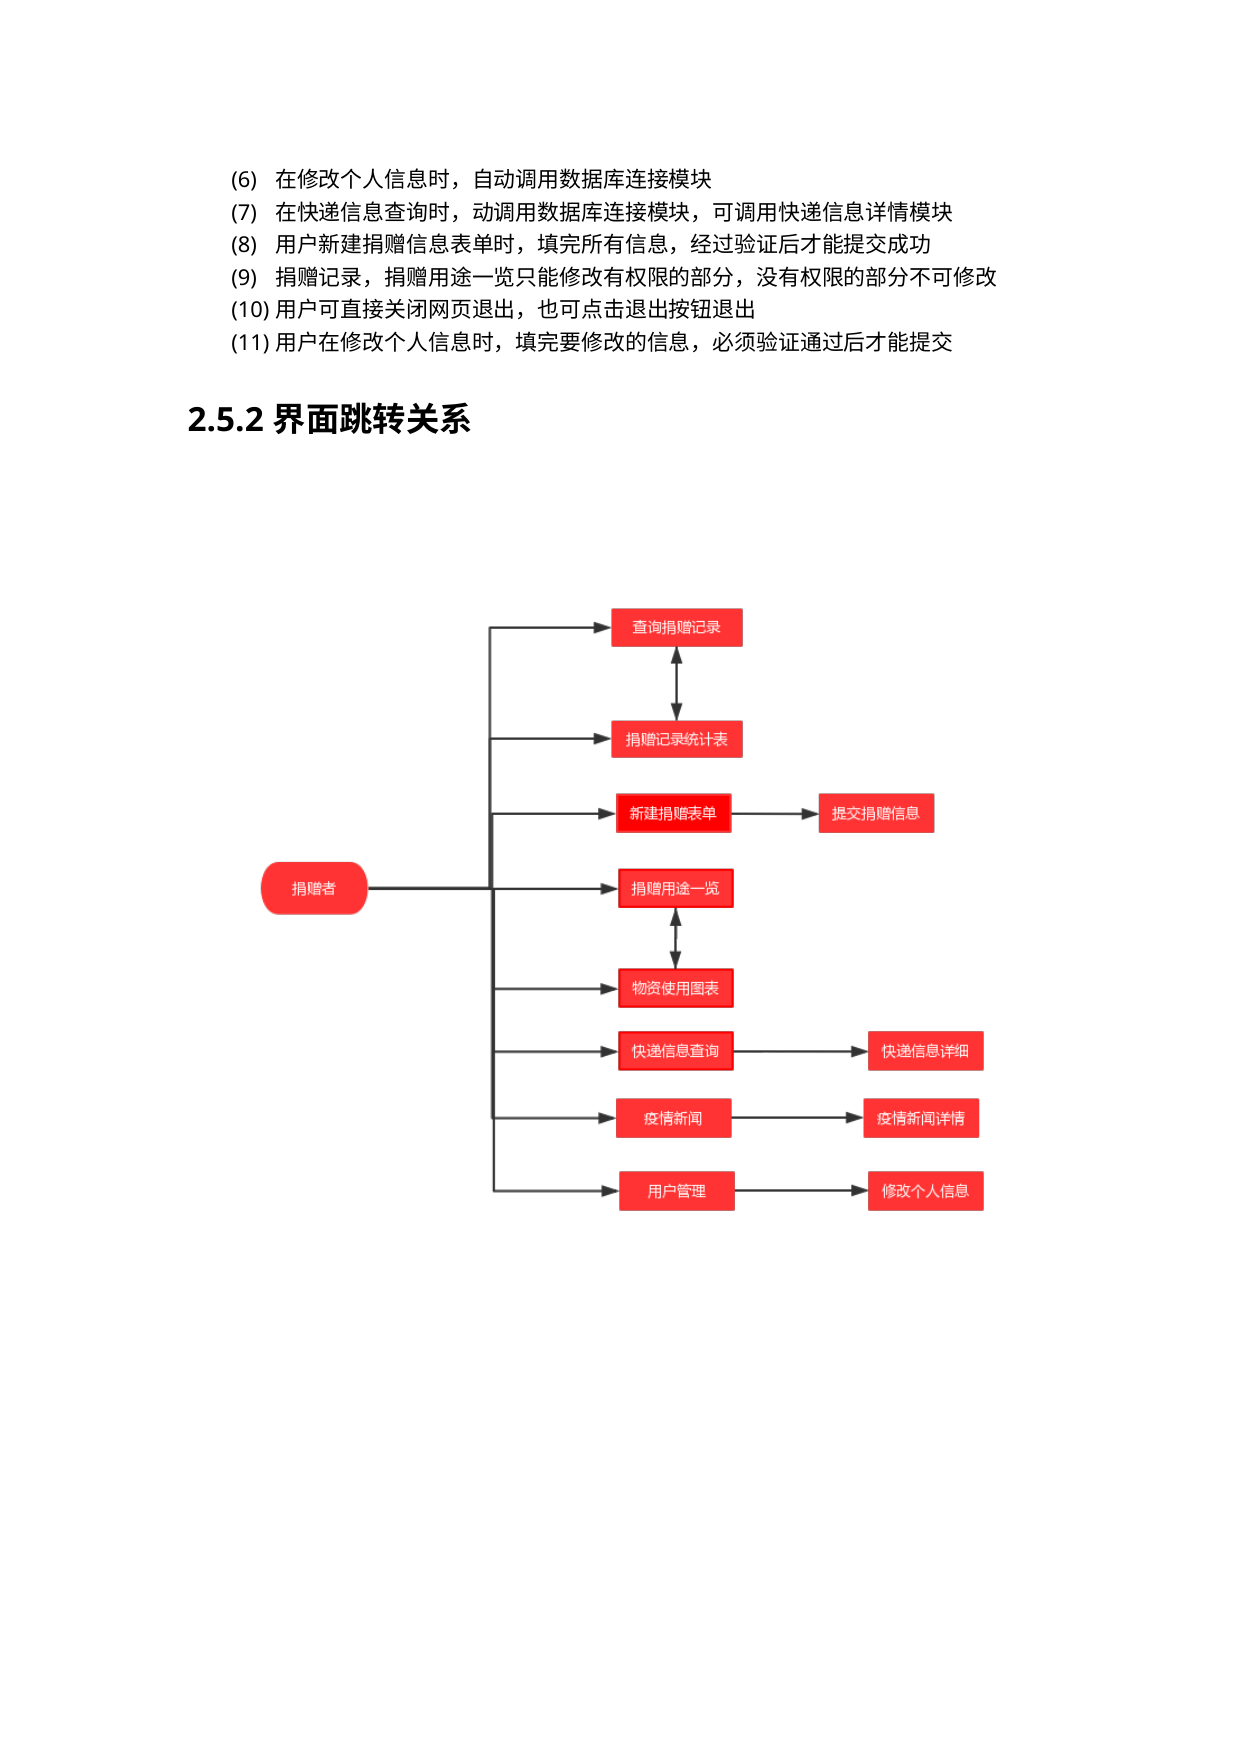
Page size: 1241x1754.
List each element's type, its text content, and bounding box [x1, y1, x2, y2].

list 在快递信息查询时，动调用数据库连接模块，可调用快递信息详情模块 [231, 194, 1053, 227]
subtitle 界面跳转关系 [187, 384, 1053, 449]
list 用户可直接关闭网页退出，也可点击退出按钮退出 [231, 292, 1053, 324]
list 在修改个人信息时，自动调用数据库连接模块 [231, 162, 1053, 194]
list 用户新建捐赠信息表单时，填完所有信息，经过验证后才能提交成功 [231, 227, 1053, 259]
picture [187, 511, 1052, 1278]
list 用户在修改个人信息时，填完要修改的信息，必须验证通过后才能提交 [231, 324, 1053, 357]
list 捐赠记录，捐赠用途一览只能修改有权限的部分，没有权限的部分不可修改 [231, 259, 1053, 292]
